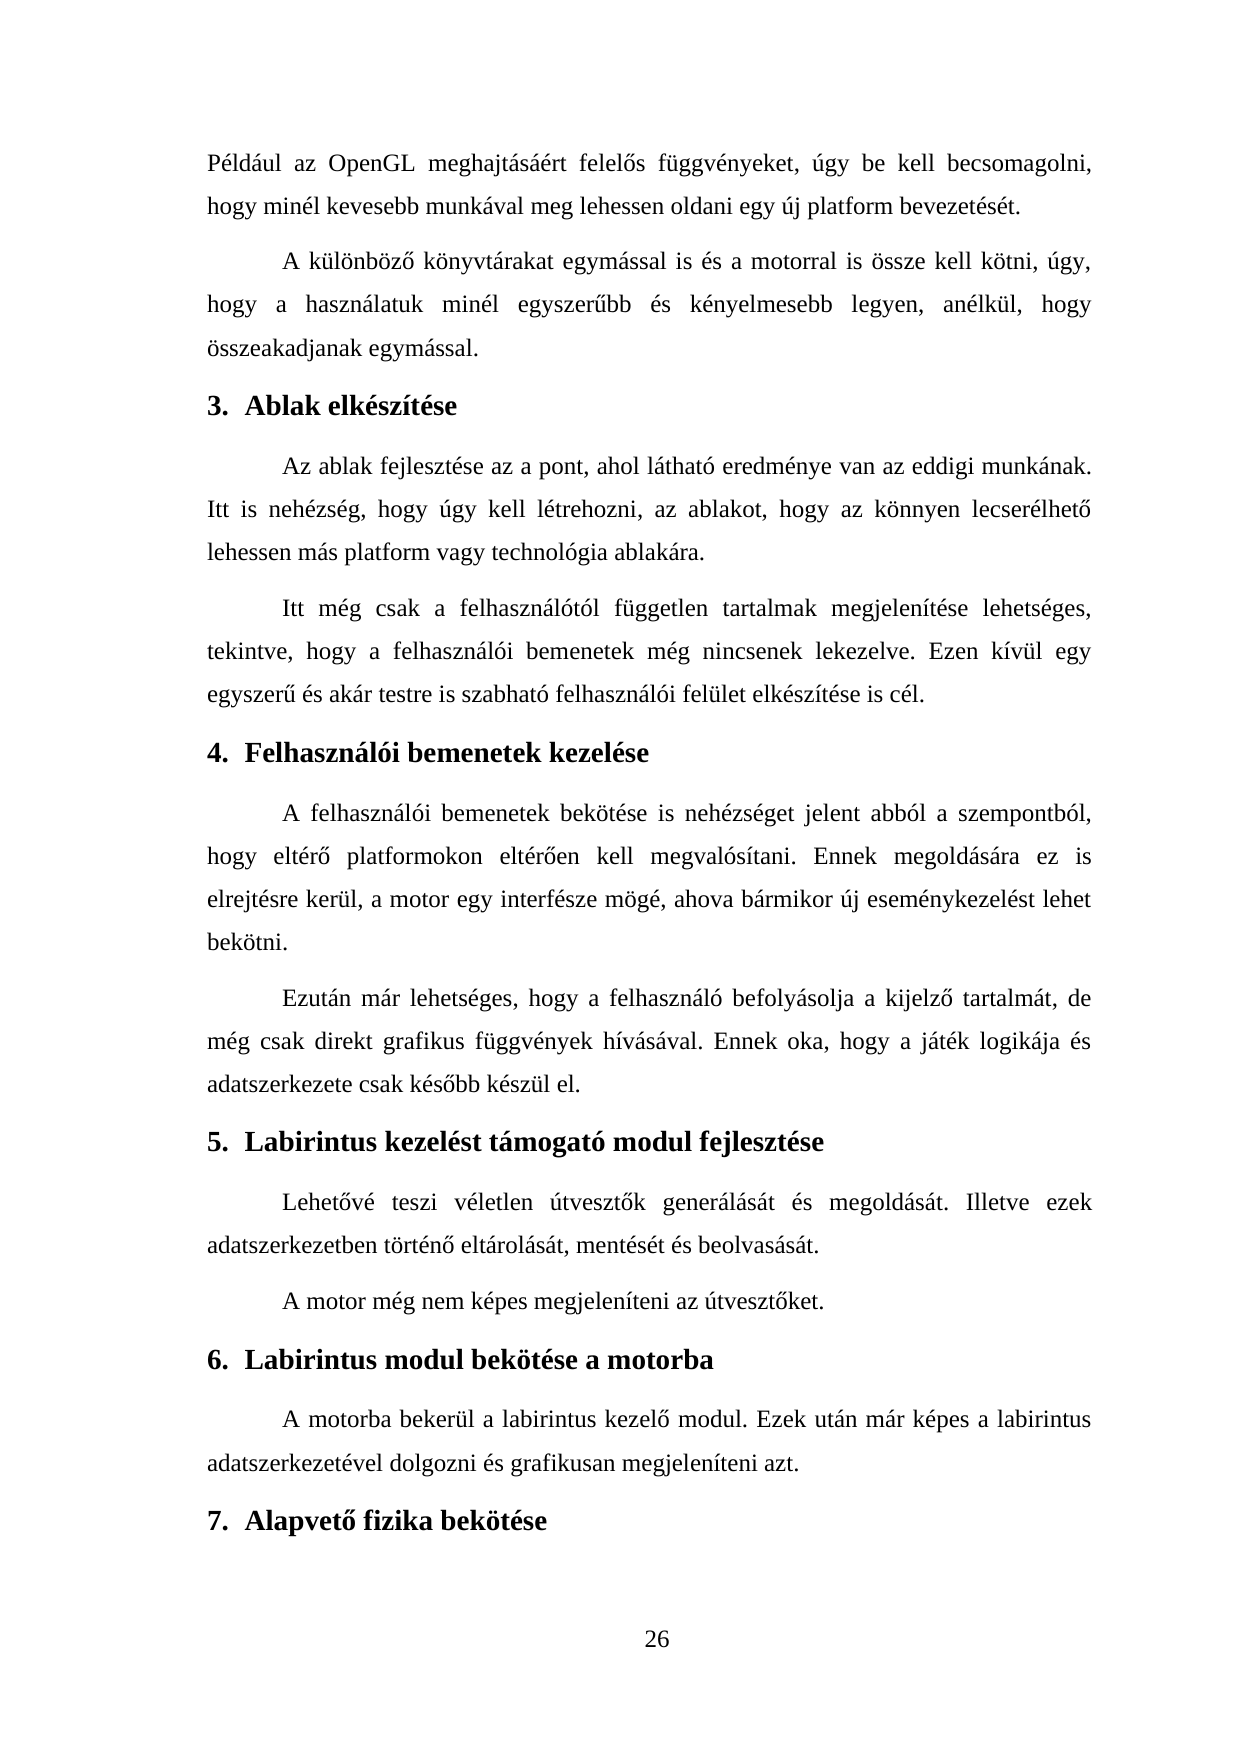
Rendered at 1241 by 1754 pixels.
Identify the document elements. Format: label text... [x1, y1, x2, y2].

text A felhasználói bemenetek bekötése is nehézséget jelent abból a szempontból, hogy eltérő platformokon eltérően kell megvalósítani. Ennek megoldására ez is elrejtésre kerül, a motor egy interfésze mögé, ahova bármikor új eseménykezelést lehet bekötni. [207, 798, 1092, 956]
text Itt még csak a felhasználótól független tartalmak megjelenítése lehetséges, tekintve, hogy a felhasználói bemenetek még nincsenek lekezelve. Ezen kívül egy egyszerű és akár testre is szabható felhasználói felület elkészítése is cél. [207, 593, 1092, 708]
text A különböző könyvtárakat egymással is és a motorral is össze kell kötni, úgy, hogy a használatuk minél egyszerűbb és kényelmesebb legyen, anélkül, hogy összeakadjanak egymással. [207, 246, 1092, 361]
text A motor még nem képes megjeleníteni az útvesztőket. [207, 1286, 1092, 1315]
text A motorba bekerül a labirintus kezelő modul. Ezek után már képes a labirintus adatszerkezetével dolgozni és grafikusan megjeleníteni azt. [207, 1404, 1092, 1476]
text Az ablak fejlesztése az a pont, ahol látható eredménye van az eddigi munkának. Itt is nehézség, hogy úgy kell létrehozni, az ablakot, hogy az könnyen lecserélhető lehessen más platform vagy technológia ablakára. [207, 451, 1092, 566]
text Labirintus modul bekötése a motorba [207, 1342, 1092, 1375]
text Felhasználói bemenetek kezelése [207, 735, 1092, 768]
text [207, 148, 1092, 219]
text Ezután már lehetséges, hogy a felhasználó befolyásolja a kijelző tartalmát, de még csak direkt grafikus függvények hívásával. Ennek oka, hogy a játék logikája és adatszerkezete csak később készül el. [207, 983, 1092, 1098]
text Labirintus kezelést támogató modul fejlesztése [207, 1124, 1092, 1158]
text Lehetővé teszi véletlen útvesztők generálását és megoldását. Illetve ezek adatszerkezetben történő eltárolását, mentését és beolvasását. [207, 1187, 1092, 1259]
text Alapvető fizika bekötése [207, 1503, 1092, 1537]
text Ablak elkészítése [207, 388, 1092, 422]
